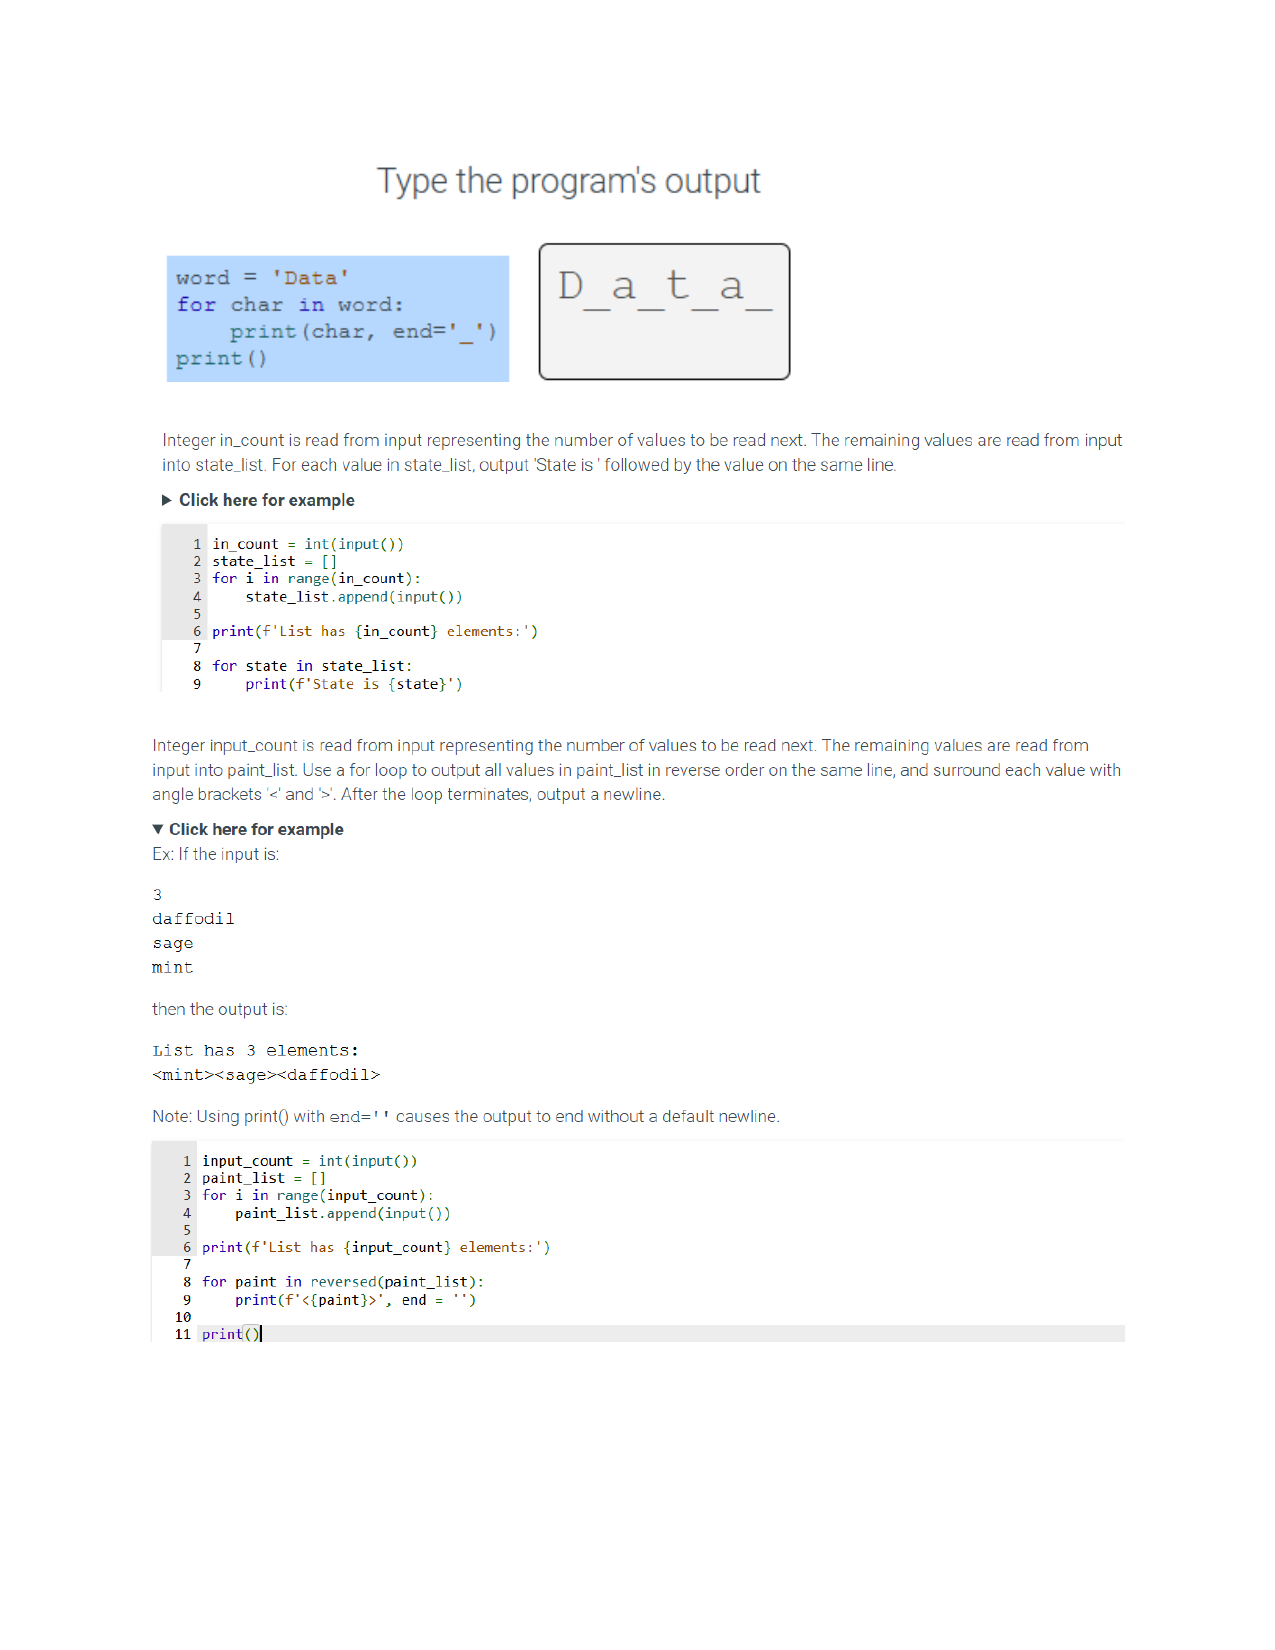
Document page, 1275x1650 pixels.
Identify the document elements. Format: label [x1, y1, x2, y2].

picture [150, 150, 797, 382]
picture [150, 732, 1125, 1342]
picture [150, 422, 1125, 692]
